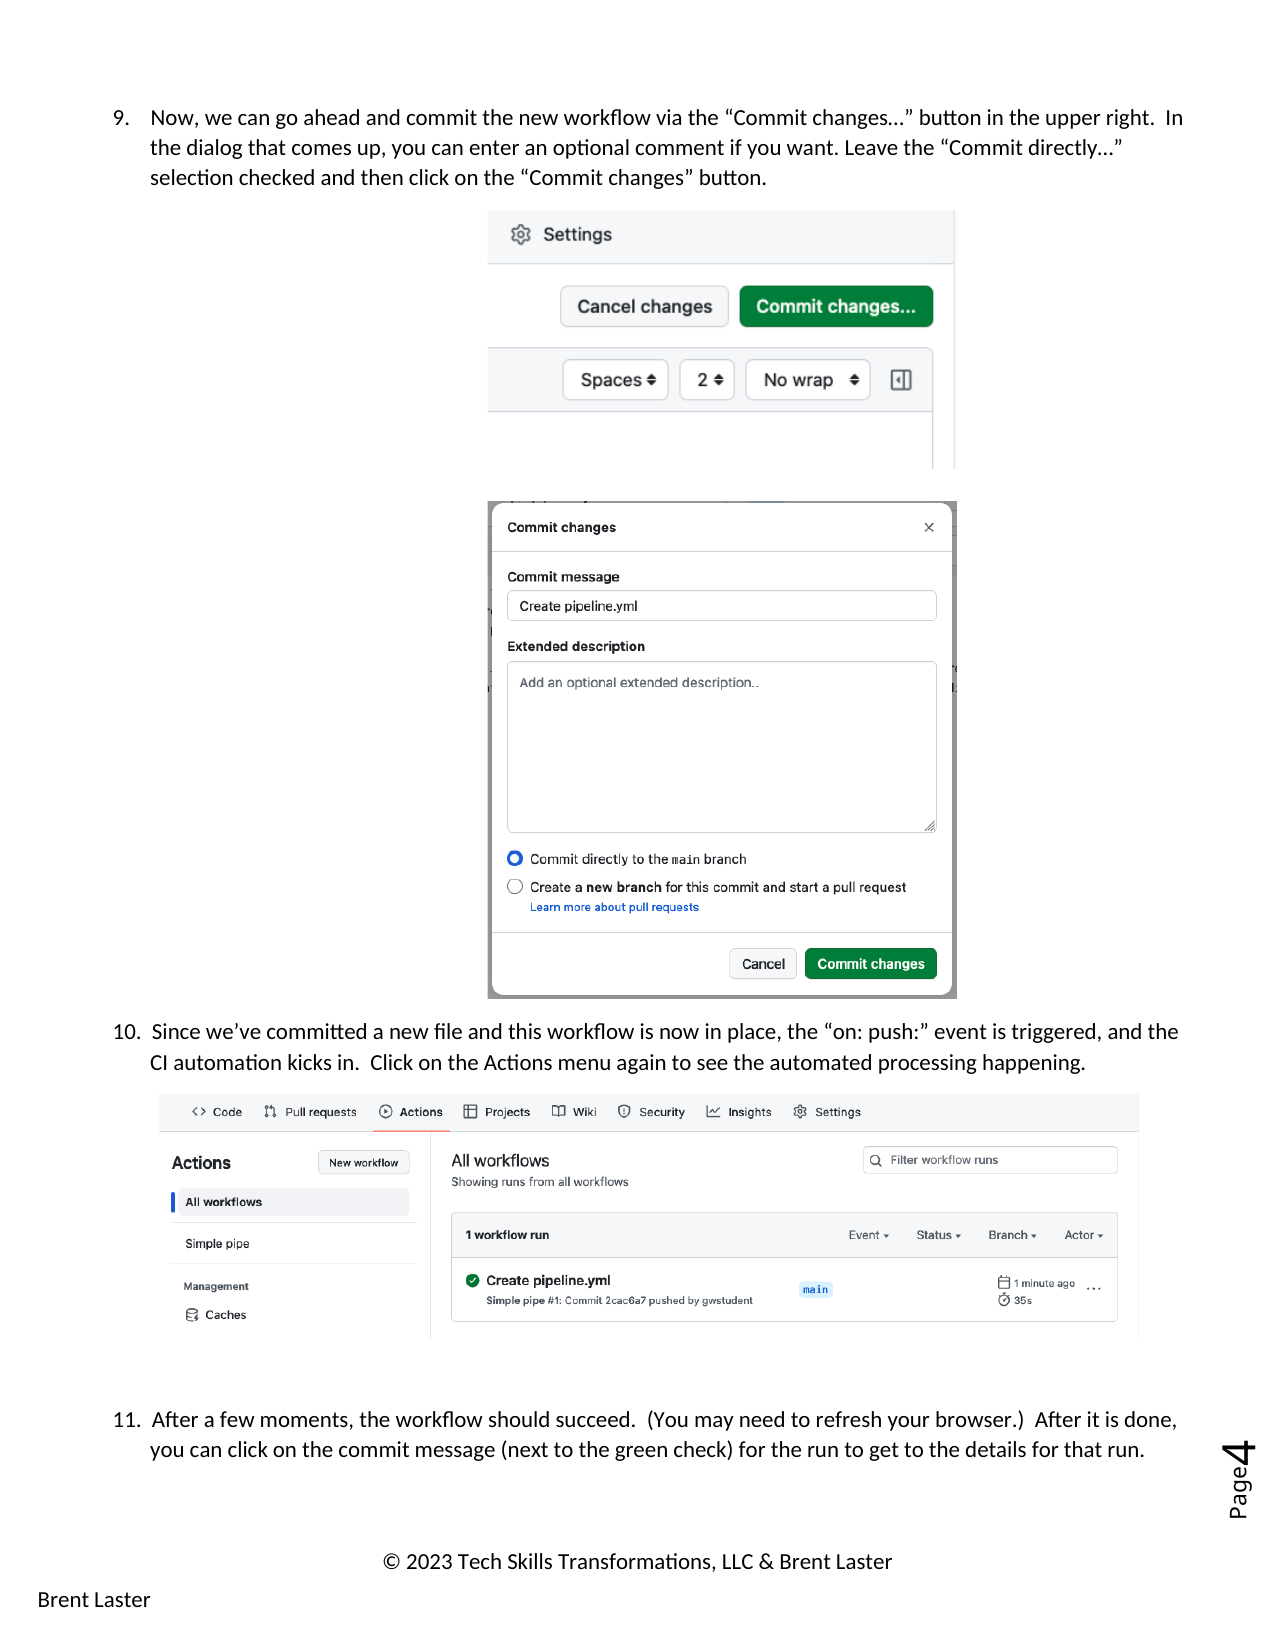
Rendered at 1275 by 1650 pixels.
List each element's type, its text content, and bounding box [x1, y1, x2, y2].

picture [487, 501, 957, 999]
text 9. Now, we can go ahead and commit the new workflow via the “Commit changes…” button in the upper right. In the dialog that comes up, you can enter an optional comment if you want. Leave the “Commit directly…” selection checked and then click on the “Commit changes” button. [112, 103, 1200, 191]
text 11. After a few moments, the workflow should succeed. (You may need to refresh your browser.) After it is done, you can click on the commit message (next to the green check) for the run to get to the details for that run. [112, 1405, 1200, 1463]
picture [487, 210, 957, 469]
picture [159, 1094, 1139, 1339]
text 10. Since we’ve committed a new file and this workflow is now in place, the “on: push:” event is triggered, and the CI automation kicks in. Click on the Actions menu again to see the automated processing happening. [112, 1017, 1200, 1076]
